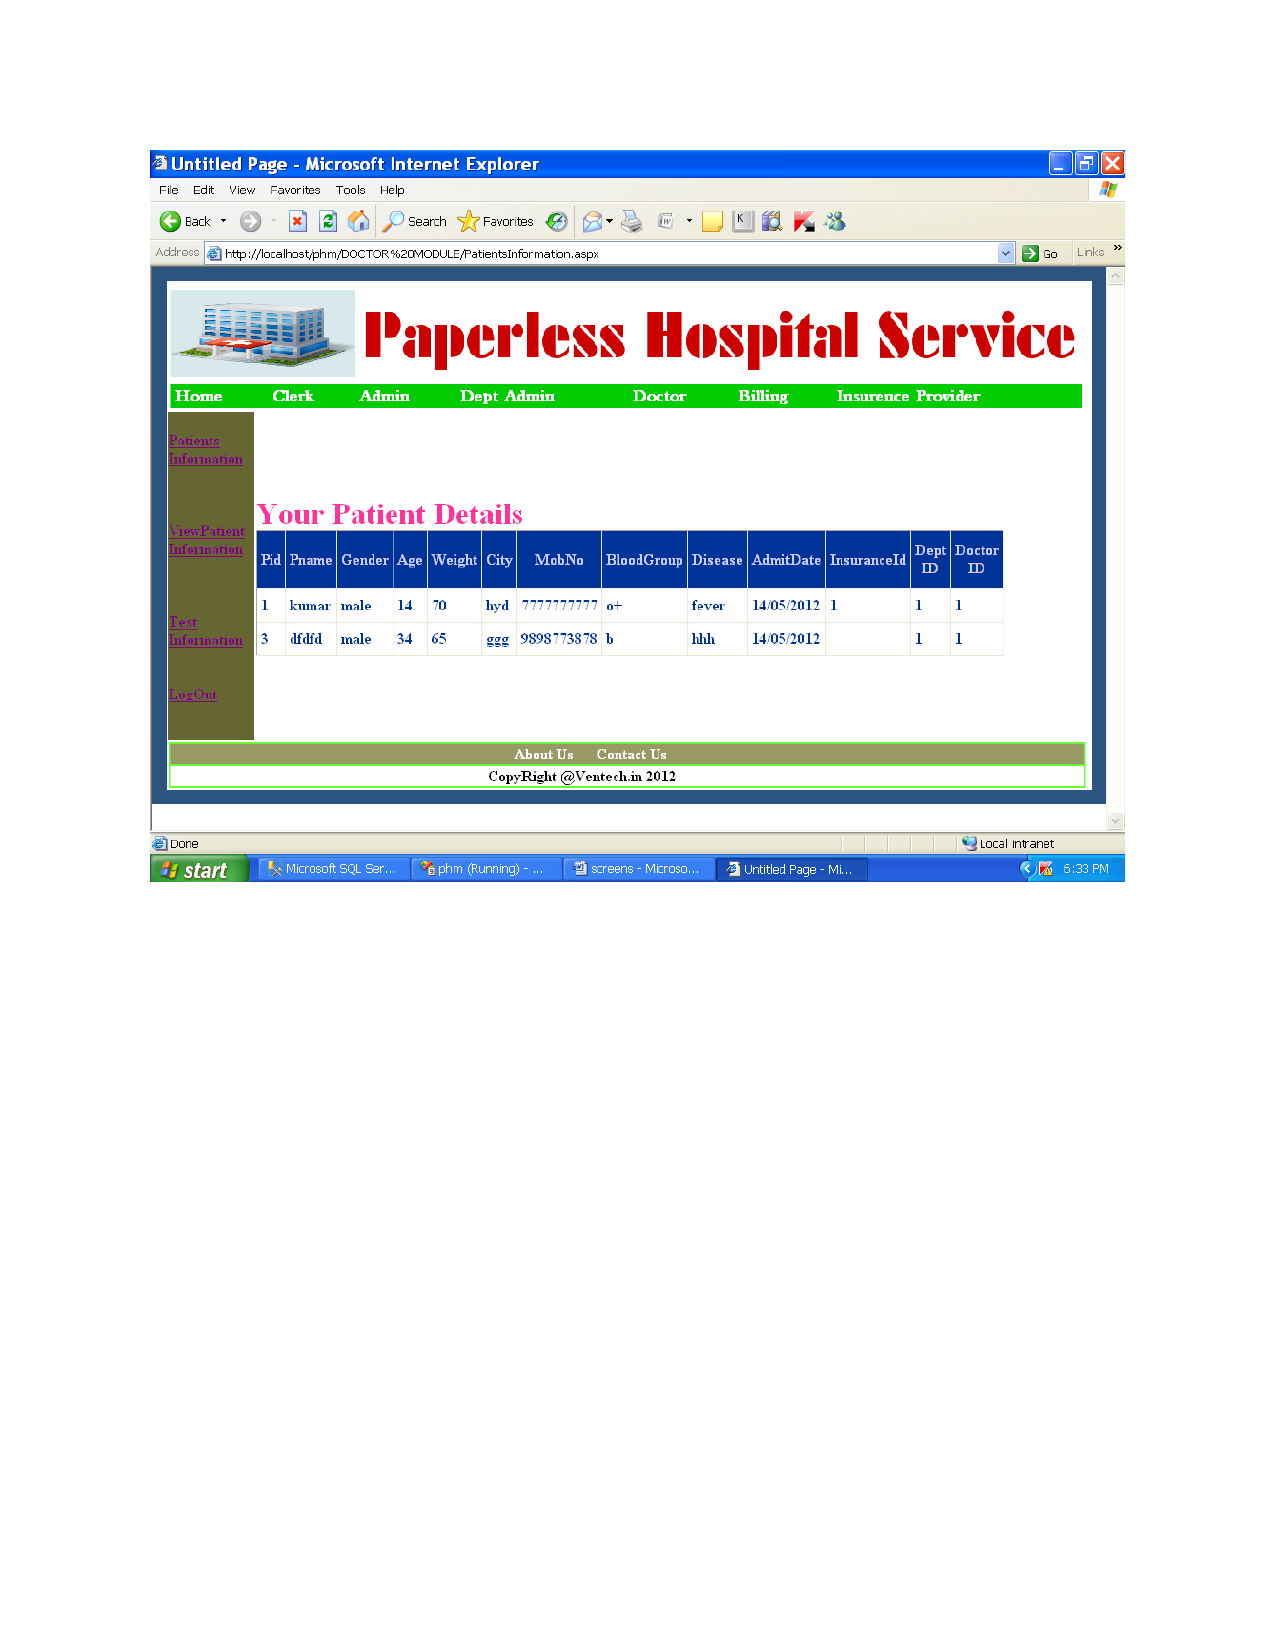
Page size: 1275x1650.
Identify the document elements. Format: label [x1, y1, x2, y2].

picture [150, 150, 1125, 882]
